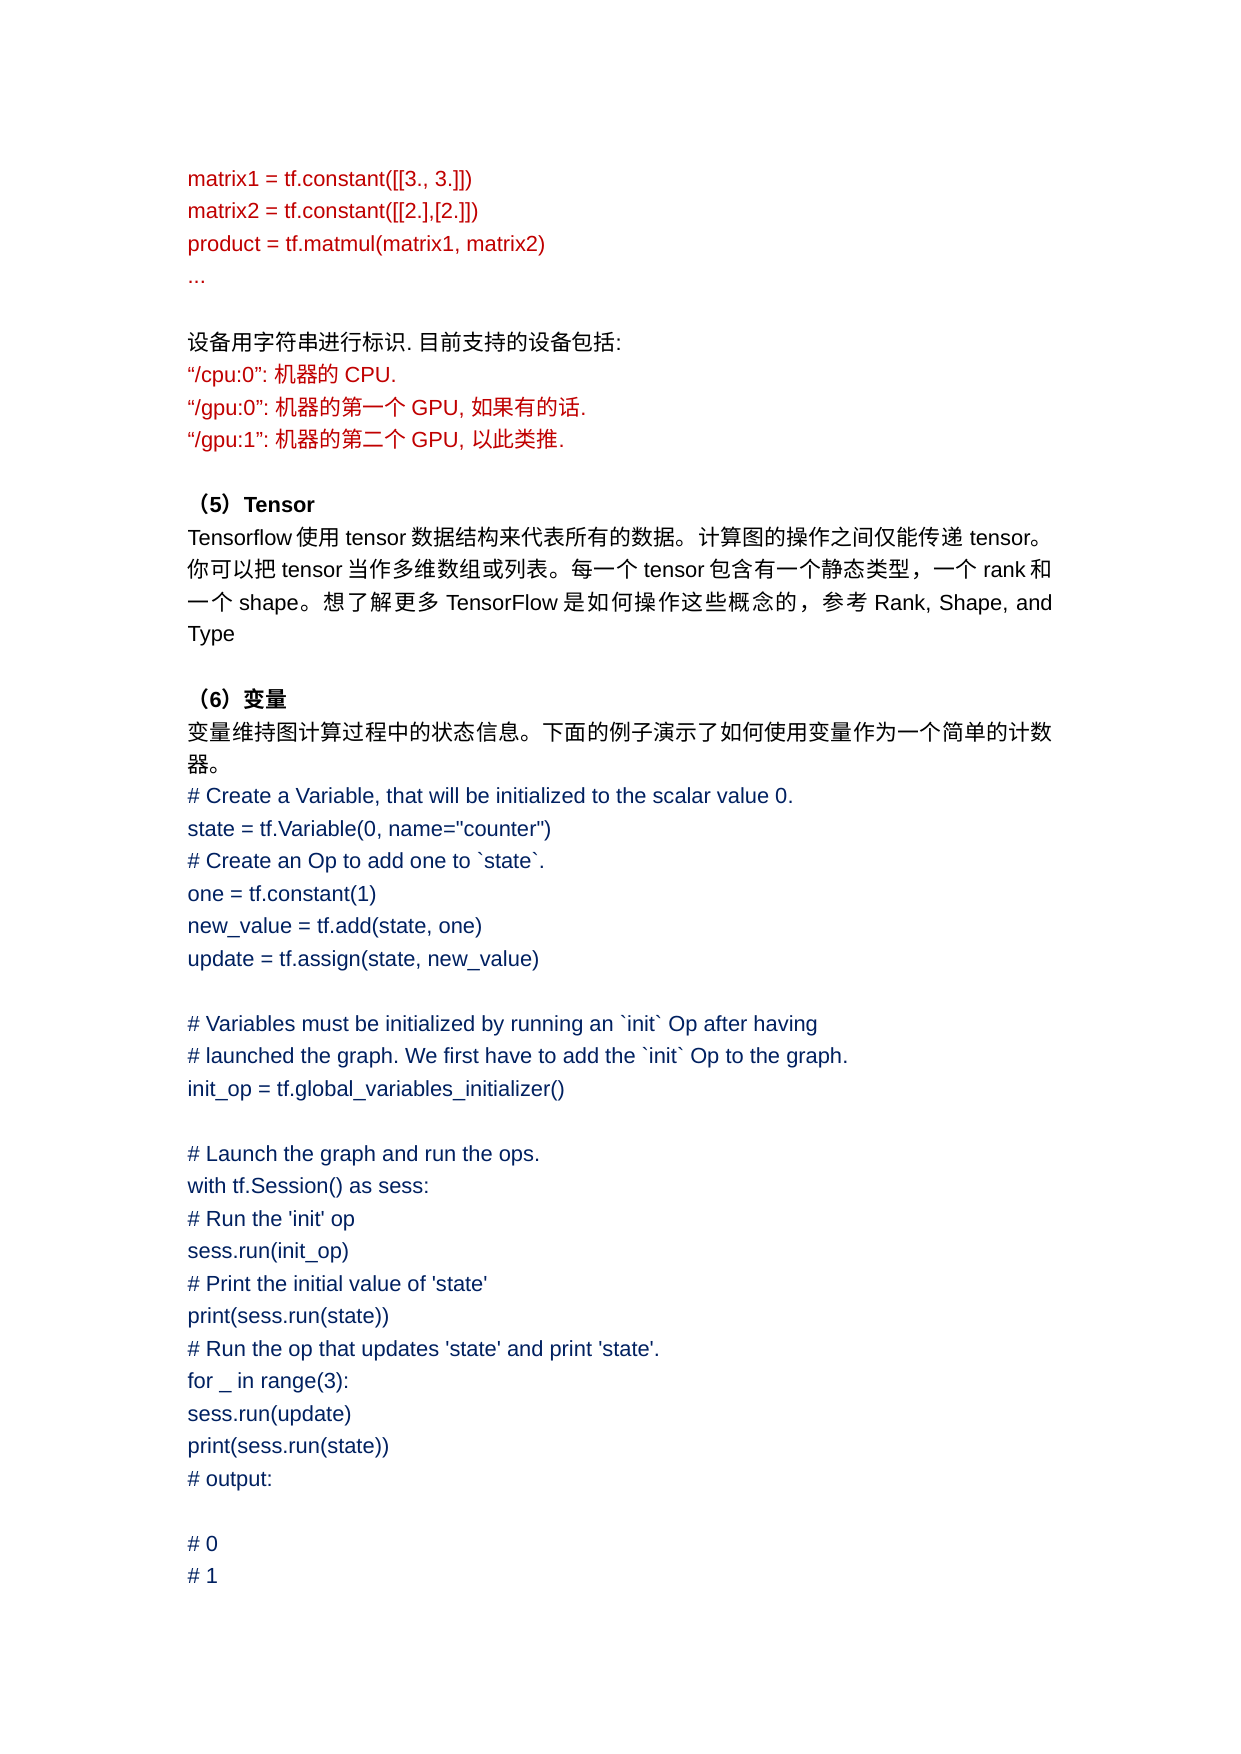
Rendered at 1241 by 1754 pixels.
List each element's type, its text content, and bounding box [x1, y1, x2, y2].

list for _ in range(3): [187, 1364, 1053, 1397]
list with tf.Session() as sess: [187, 1169, 1053, 1202]
list print(sess.run(state)) [187, 1299, 1053, 1332]
list “/cpu:0”: 机器的 CPU. [187, 357, 1053, 389]
list # 0 [187, 1527, 1053, 1559]
list Tensorflow使用tensor数据结构来代表所有的数据。计算图的操作之间仅能传递tensor。你可以把tensor当作多维数组或列表。每一个tensor包含有一个静态类型，一个rank和一个shape。想了解更多TensorFlow是如何操作这些概念的，参考Rank, Shape, and Type [187, 519, 1053, 649]
list 设备用字符串进行标识. 目前支持的设备包括: [187, 324, 1053, 357]
list matrix2 = tf.constant([[2.],[2.]]) [187, 194, 1053, 227]
list “/gpu:1”: 机器的第二个 GPU, 以此类推. [187, 422, 1053, 454]
list ... [187, 259, 1053, 292]
list sess.run(init_op) [187, 1234, 1053, 1267]
list # Create an Op to add one to `state`. [187, 844, 1053, 877]
list # Print the initial value of 'state' [187, 1267, 1053, 1299]
list one = tf.constant(1) [187, 877, 1053, 909]
list # Launch the graph and run the ops. [187, 1137, 1053, 1169]
list # Create a Variable, that will be initialized to the scalar value 0. [187, 779, 1053, 812]
list state = tf.Variable(0, name="counter") [187, 812, 1053, 844]
list matrix1 = tf.constant([[3., 3.]]) [187, 162, 1053, 194]
list # Run the op that updates 'state' and print 'state'. [187, 1332, 1053, 1364]
list # output: [187, 1462, 1053, 1494]
list new_value = tf.add(state, one) [187, 909, 1053, 942]
list （5）Tensor [187, 487, 1053, 519]
list sess.run(update) [187, 1397, 1053, 1429]
list update = tf.assign(state, new_value) [187, 942, 1053, 974]
list product = tf.matmul(matrix1, matrix2) [187, 227, 1053, 259]
list # 1 [187, 1559, 1053, 1592]
list # Variables must be initialized by running an `init` Op after having [187, 1007, 1053, 1039]
list （6）变量 [187, 682, 1053, 714]
list init_op = tf.global_variables_initializer() [187, 1072, 1053, 1104]
list 变量维持图计算过程中的状态信息。下面的例子演示了如何使用变量作为一个简单的计数器。 [187, 714, 1053, 779]
list # Run the 'init' op [187, 1202, 1053, 1234]
list # launched the graph. We first have to add the `init` Op to the graph. [187, 1039, 1053, 1072]
list print(sess.run(state)) [187, 1429, 1053, 1462]
list “/gpu:0”: 机器的第一个 GPU, 如果有的话. [187, 389, 1053, 422]
